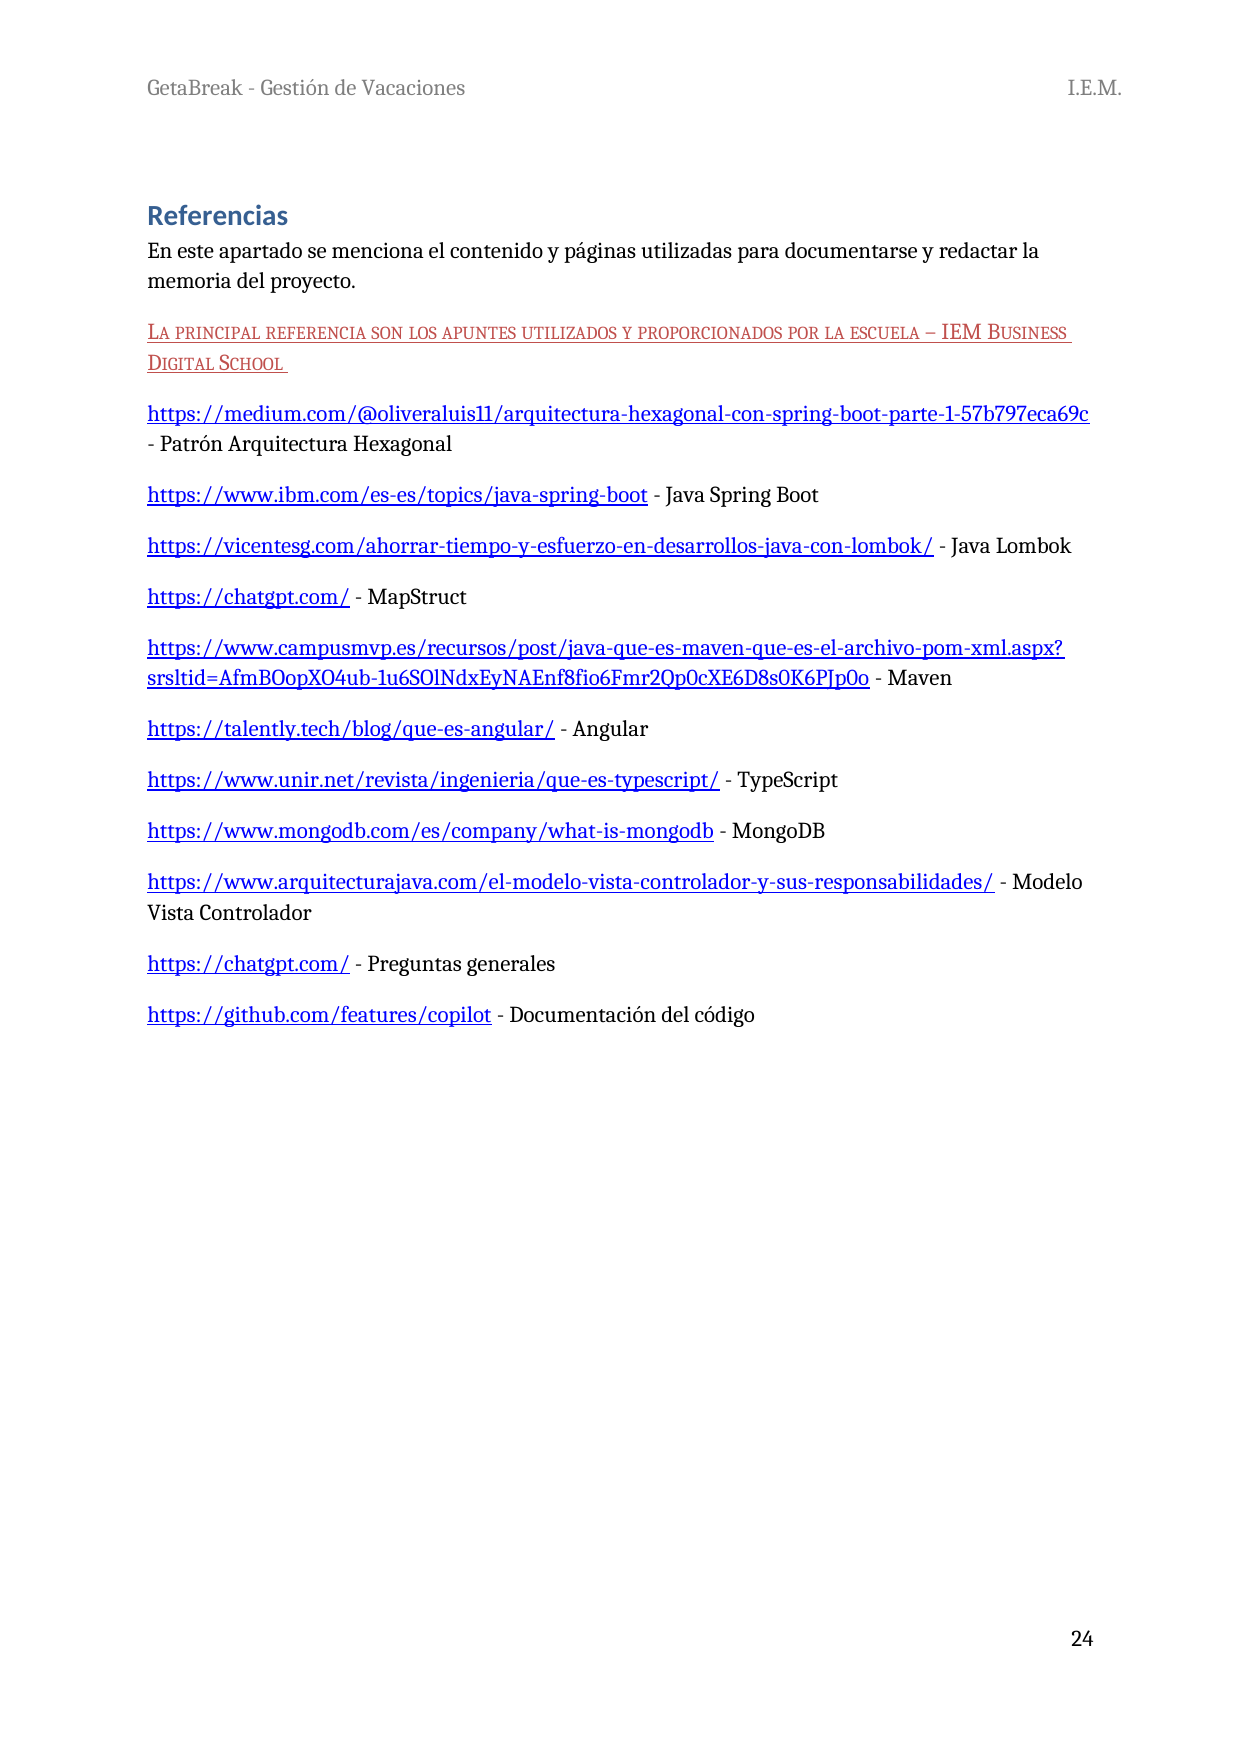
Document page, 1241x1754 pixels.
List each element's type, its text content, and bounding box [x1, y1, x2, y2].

text https://vicentesg.com/ahorrar-tiempo-y-esfuerzo-en-desarrollos-java-con-lombok/ - Java Lombok [147, 533, 1093, 559]
text https://www.ibm.com/es-es/topics/java-spring-boot - Java Spring Boot [147, 482, 1093, 508]
text https://chatgpt.com/ - Preguntas generales [147, 950, 1093, 977]
text https://www.unir.net/revista/ingenieria/que-es-typescript/ - TypeScript [147, 767, 1093, 793]
text https://chatgpt.com/ - MapStruct [147, 584, 1093, 610]
text https://talently.tech/blog/que-es-angular/ - Angular [147, 716, 1093, 742]
text https://www.arquitecturajava.com/el-modelo-vista-controlador-y-sus-responsabilidades/ - Modelo Vista Controlador [147, 869, 1093, 926]
text En este apartado se menciona el contenido y páginas utilizadas para documentarse y redactar la memoria del proyecto. [147, 238, 1093, 294]
text https://www.mongodb.com/es/company/what-is-mongodb - MongoDB [147, 818, 1093, 844]
text https://medium.com/@oliveraluis11/arquitectura-hexagonal-con-spring-boot-parte-1-57b797eca69c - Patrón Arquitectura Hexagonal [147, 400, 1093, 457]
text https://www.campusmvp.es/recursos/post/java-que-es-maven-que-es-el-archivo-pom-xml.aspx?srsltid=AfmBOopXO4ub-1u6SOlNdxEyNAEnf8fio6Fmr2Qp0cXE6D8s0K6PJp0o - Maven [147, 635, 1093, 691]
subtitle Referencias [147, 197, 1093, 233]
text https://github.com/features/copilot - Documentación del código [147, 1001, 1093, 1028]
text La principal referencia son los apuntes utilizados y proporcionados por la escuela – IEM Business Digital School [147, 319, 1093, 376]
